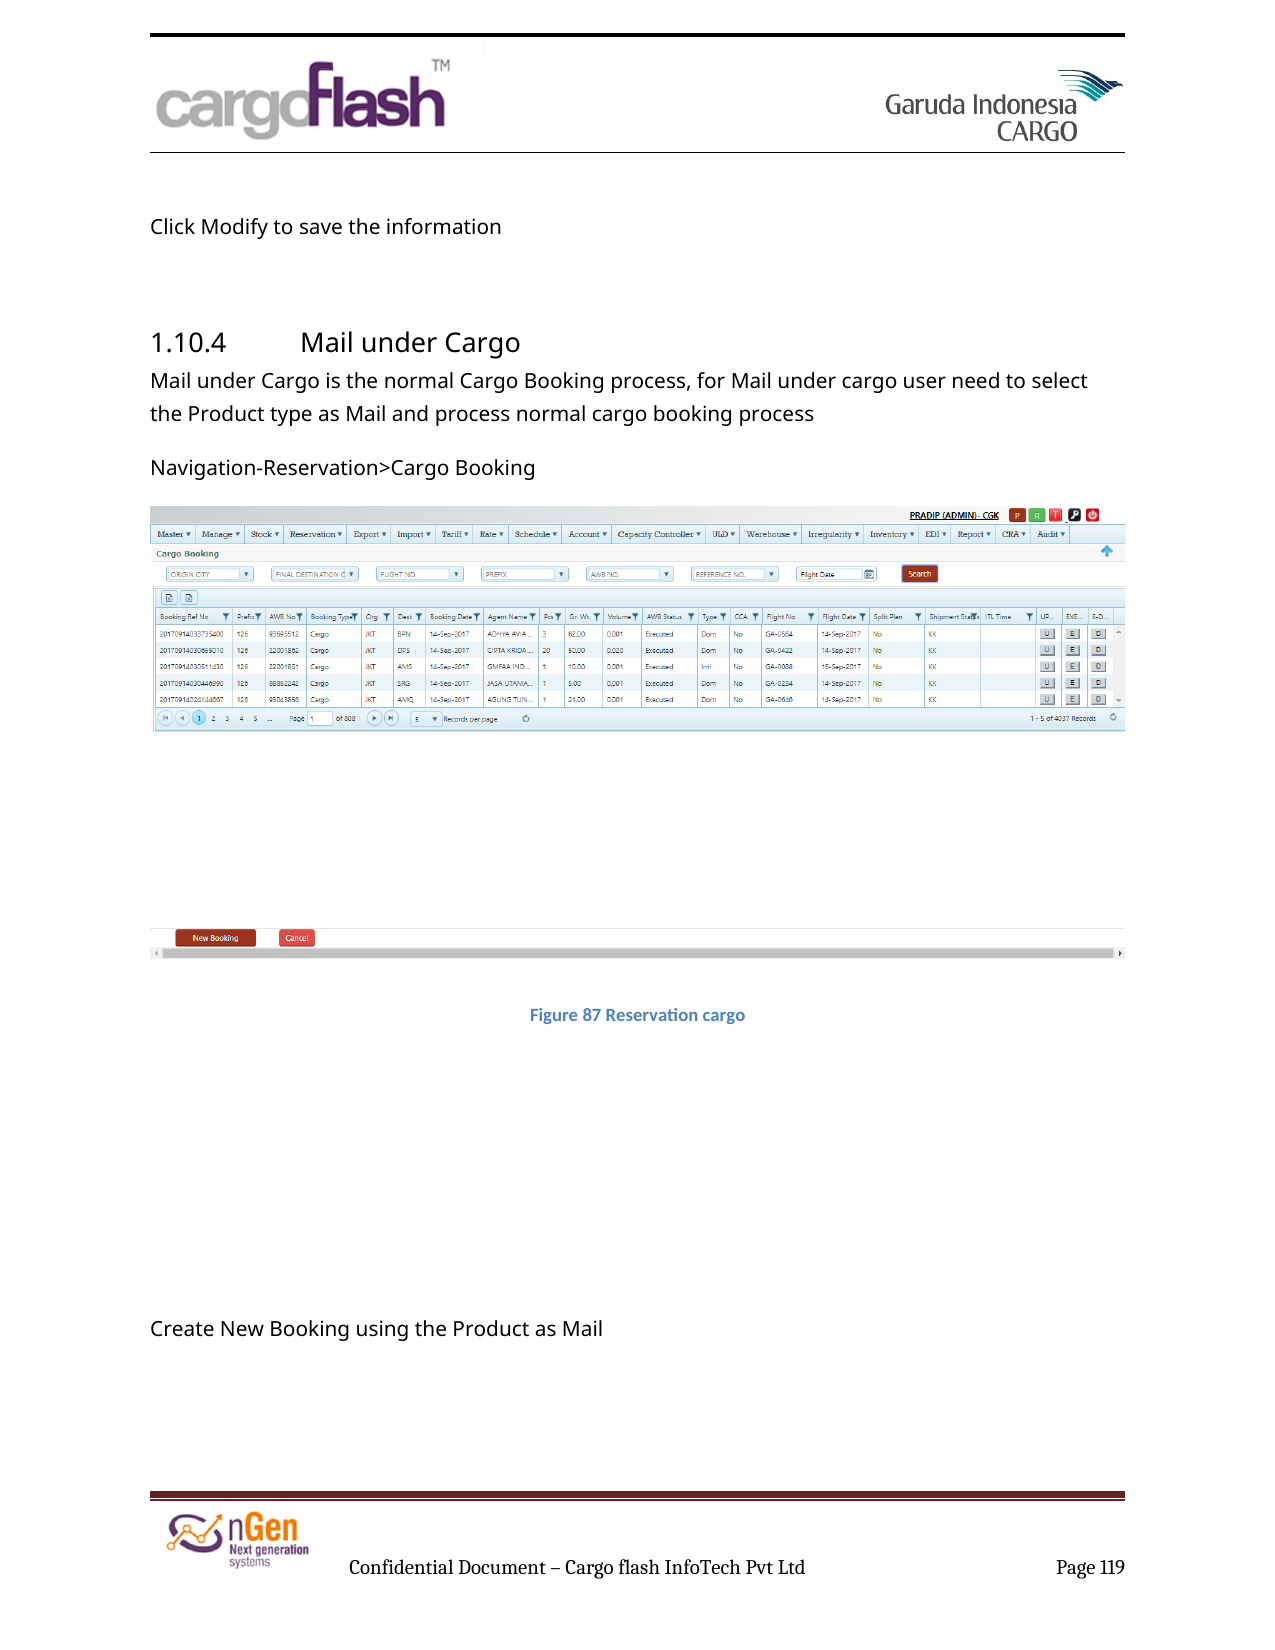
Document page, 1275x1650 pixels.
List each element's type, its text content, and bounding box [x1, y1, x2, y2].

picture [150, 1502, 327, 1575]
text Click Modify to save the information [150, 212, 1125, 241]
picture [103, 6, 525, 152]
subtitle Mail under Cargo [150, 323, 1125, 360]
text Mail under Cargo is the normal Cargo Booking process, for Mail under cargo user need to select the Product type as Mail and process normal cargo booking process [150, 367, 1125, 428]
picture [881, 59, 1127, 148]
text Navigation-Reservation>Cargo Booking [150, 453, 1125, 481]
picture [150, 506, 1125, 979]
text Create New Booking using the Product as Mail [150, 1314, 1125, 1343]
